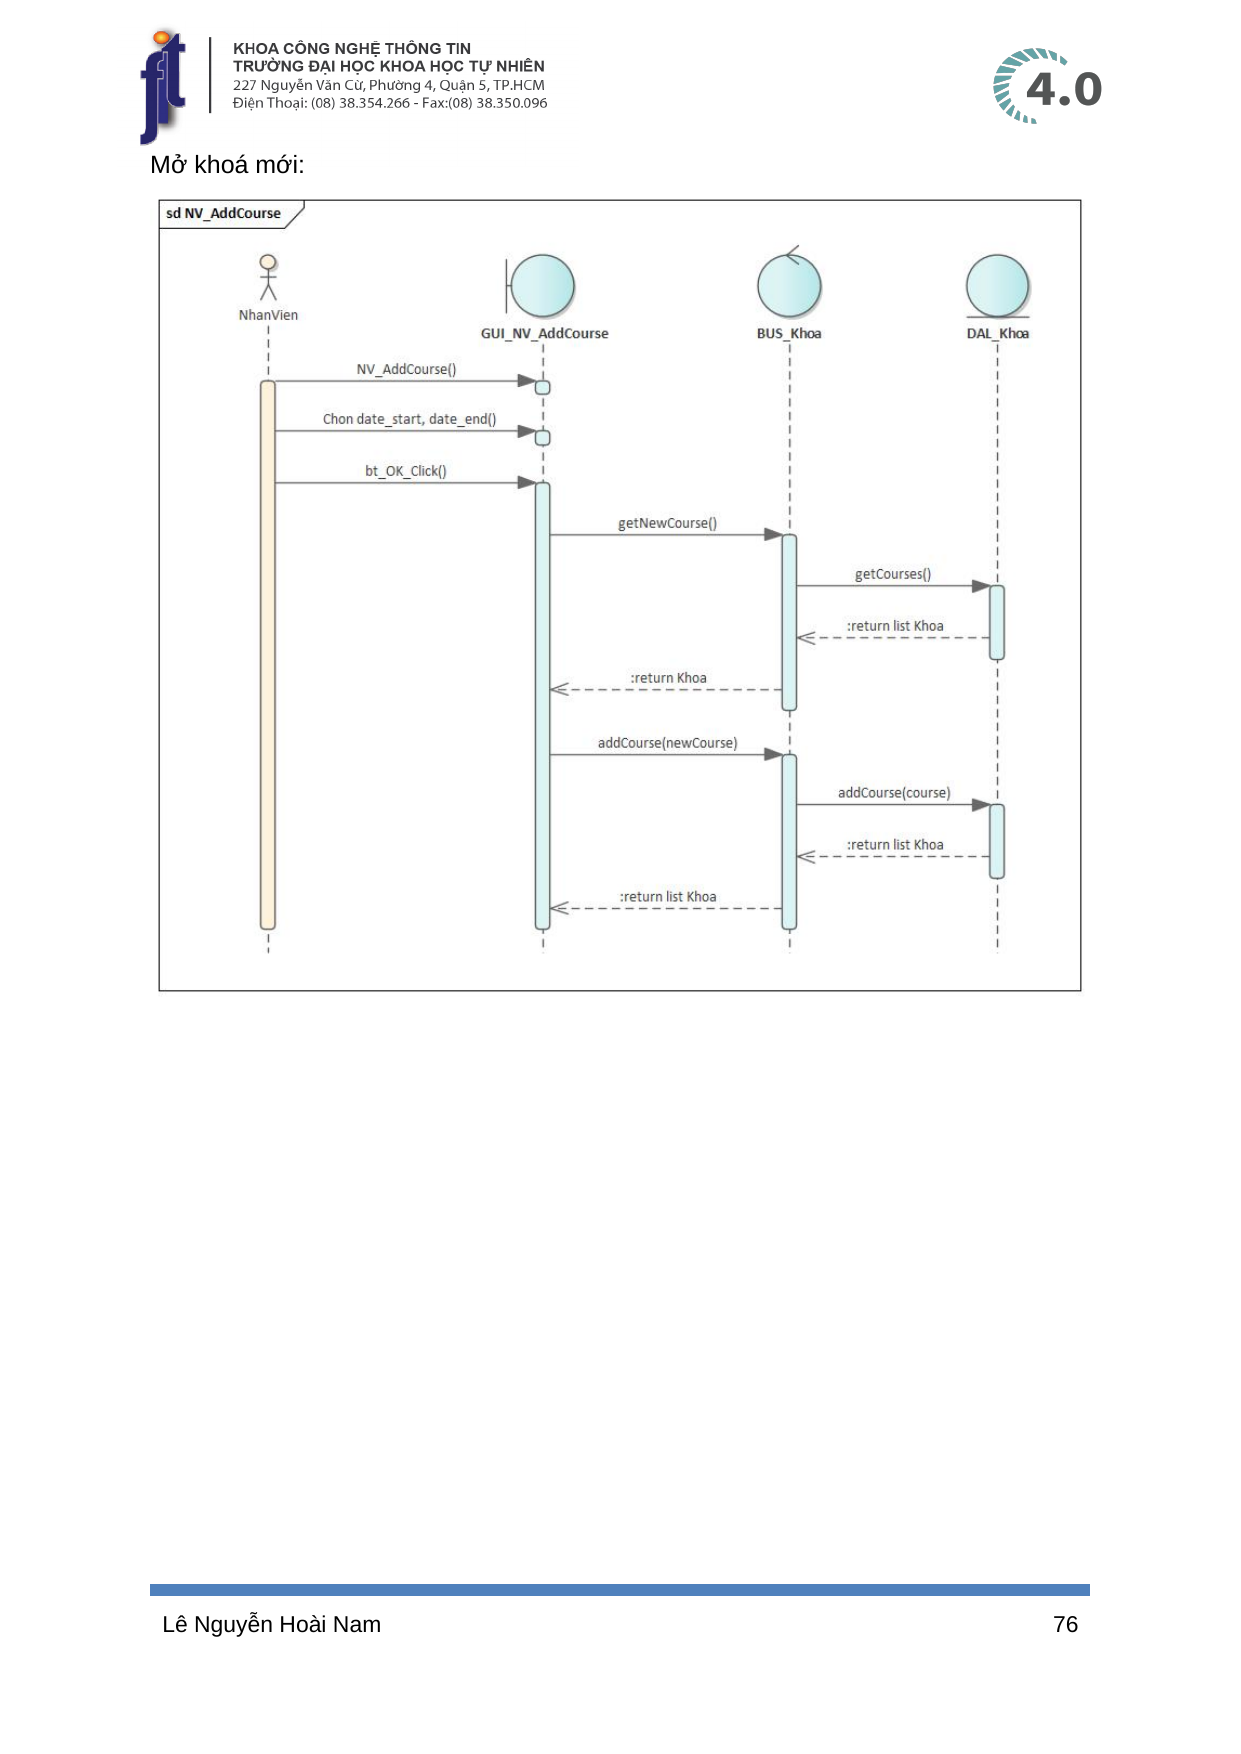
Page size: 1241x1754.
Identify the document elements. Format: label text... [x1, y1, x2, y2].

picture [150, 191, 1089, 999]
picture [117, 21, 580, 167]
picture [985, 41, 1108, 127]
